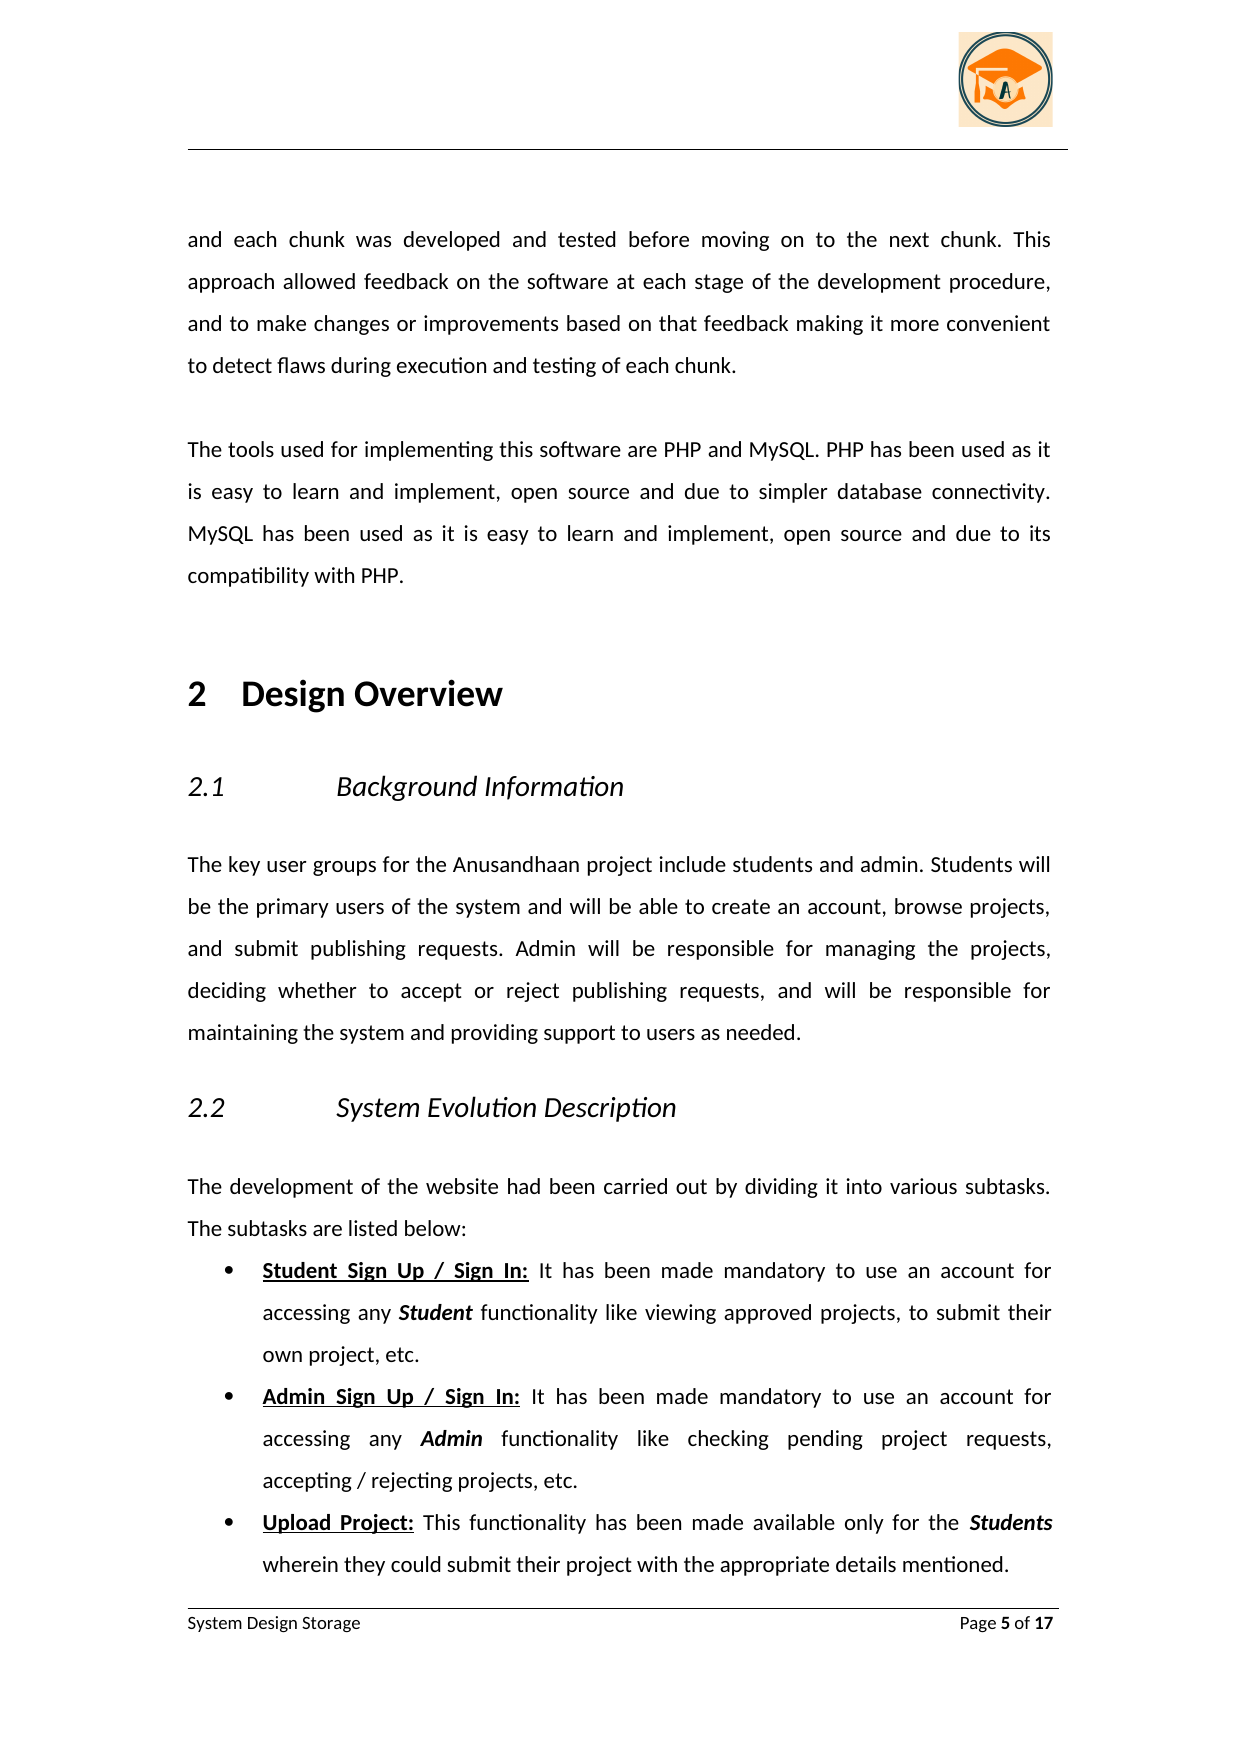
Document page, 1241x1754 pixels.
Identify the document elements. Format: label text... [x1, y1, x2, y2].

subtitle System Evolution Description [187, 1089, 1053, 1125]
list Student Sign Up / Sign In: It has been made mandatory to use an account for accessing any Student functionality like viewing approved projects, to submit their own project, etc. [225, 1256, 1053, 1368]
picture [958, 32, 1053, 127]
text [187, 225, 1053, 379]
subtitle Background Information [187, 768, 1053, 803]
subtitle Design Overview [187, 670, 1053, 716]
text The tools used for implementing this software are PHP and MySQL. PHP has been used as it is easy to learn and implement, open source and due to simpler database connectivity. MySQL has been used as it is easy to learn and implement, open source and due to its compatibility with PHP. [187, 435, 1053, 589]
list Admin Sign Up / Sign In: It has been made mandatory to use an account for accessing any Admin functionality like checking pending project requests, accepting / rejecting projects, etc. [225, 1382, 1053, 1494]
text The key user groups for the Anusandhaan project include students and admin. Students will be the primary users of the system and will be able to create an account, browse projects, and submit publishing requests. Admin will be responsible for managing the projects, deciding whether to accept or reject publishing requests, and will be responsible for maintaining the system and providing support to users as needed. [187, 850, 1053, 1046]
text The development of the website had been carried out by dividing it into various subtasks. The subtasks are listed below: [187, 1172, 1053, 1242]
list Upload Project: This functionality has been made available only for the Students wherein they could submit their project with the appropriate details mentioned. [225, 1508, 1053, 1578]
